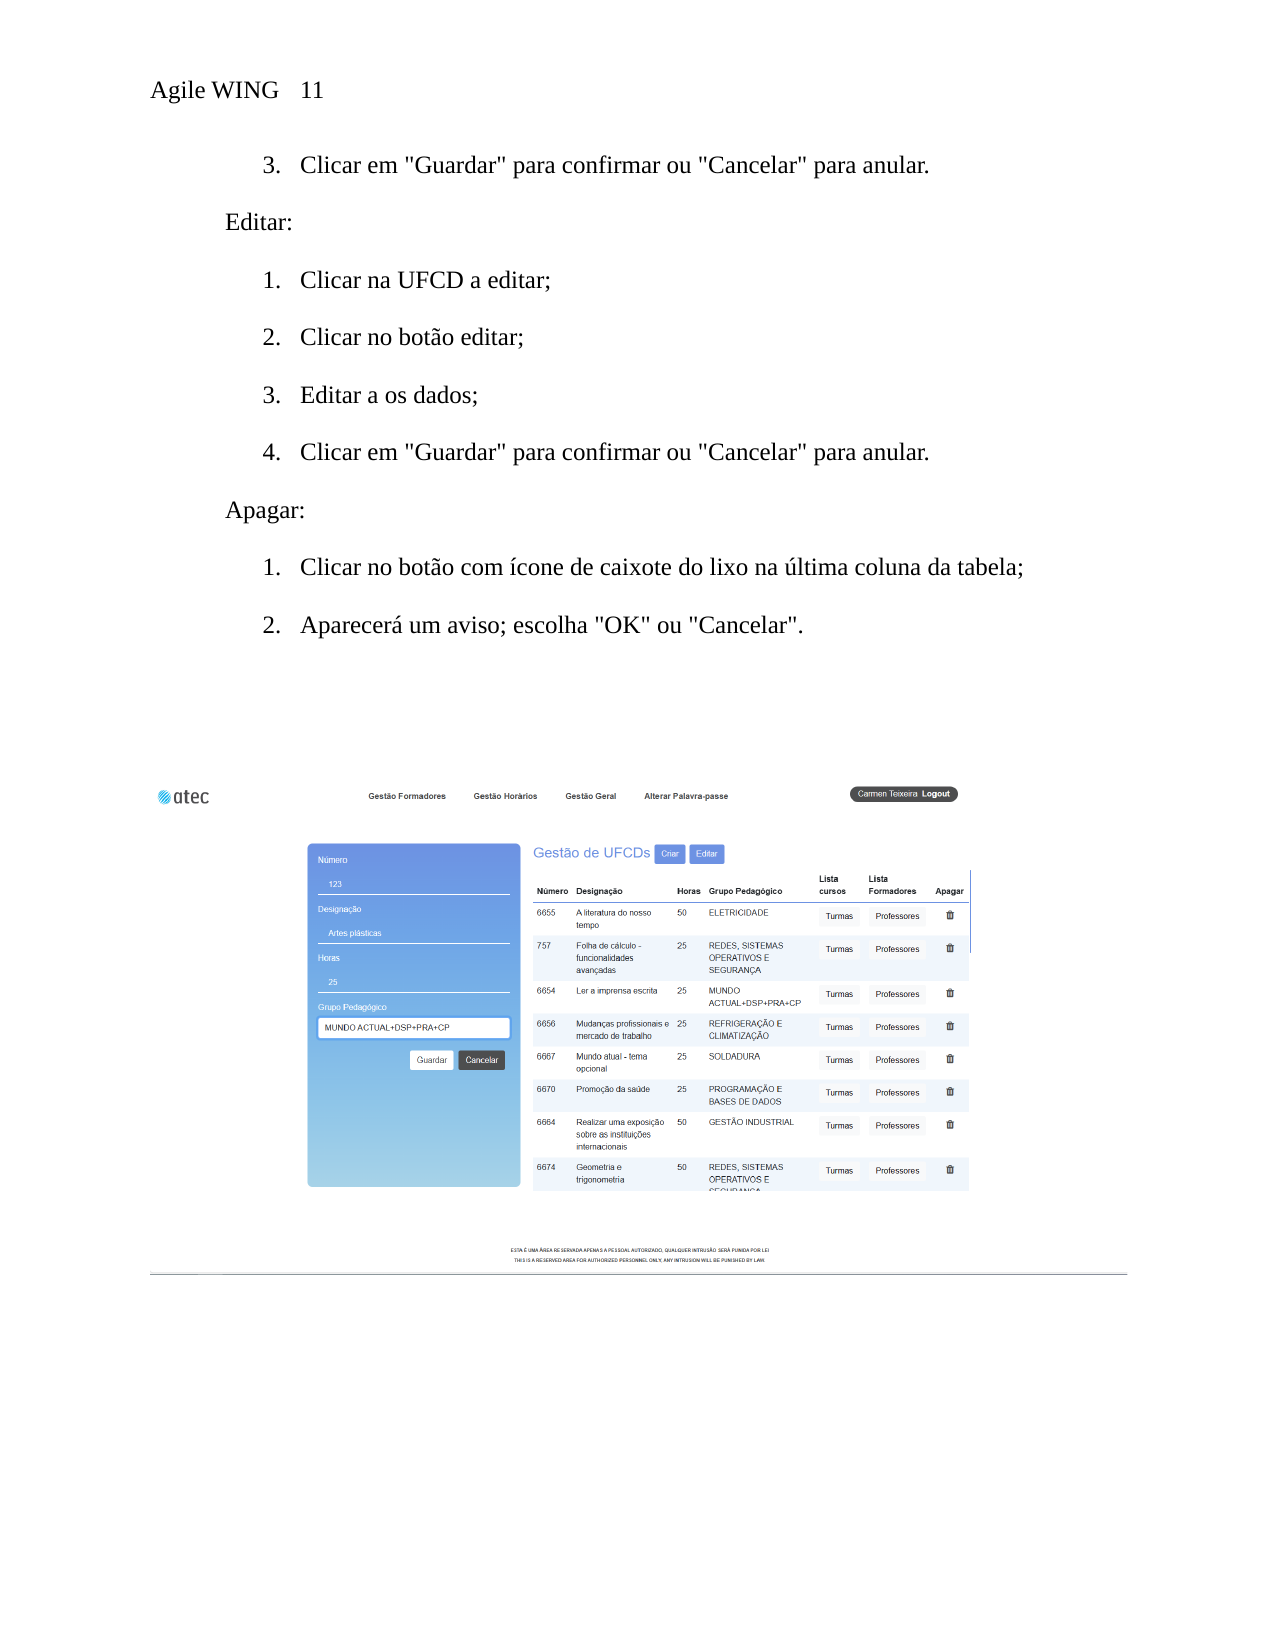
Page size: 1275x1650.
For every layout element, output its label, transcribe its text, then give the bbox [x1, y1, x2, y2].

list Clicar no botão editar; [262, 322, 1125, 351]
list Clicar em "Guardar" para confirmar ou "Cancelar" para anular. [262, 437, 1125, 466]
text Editar: [225, 207, 1125, 236]
text Apagar: [225, 495, 1125, 524]
list Clicar no botão com ícone de caixote do lixo na última coluna da tabela; [262, 552, 1125, 581]
list Clicar em "Guardar" para confirmar ou "Cancelar" para anular. [262, 150, 1125, 179]
picture [150, 782, 1128, 1275]
list Aparecerá um aviso; escolha "OK" ou "Cancelar". [262, 610, 1125, 639]
list Editar a os dados; [262, 380, 1125, 409]
list Clicar na UFCD a editar; [262, 265, 1125, 294]
